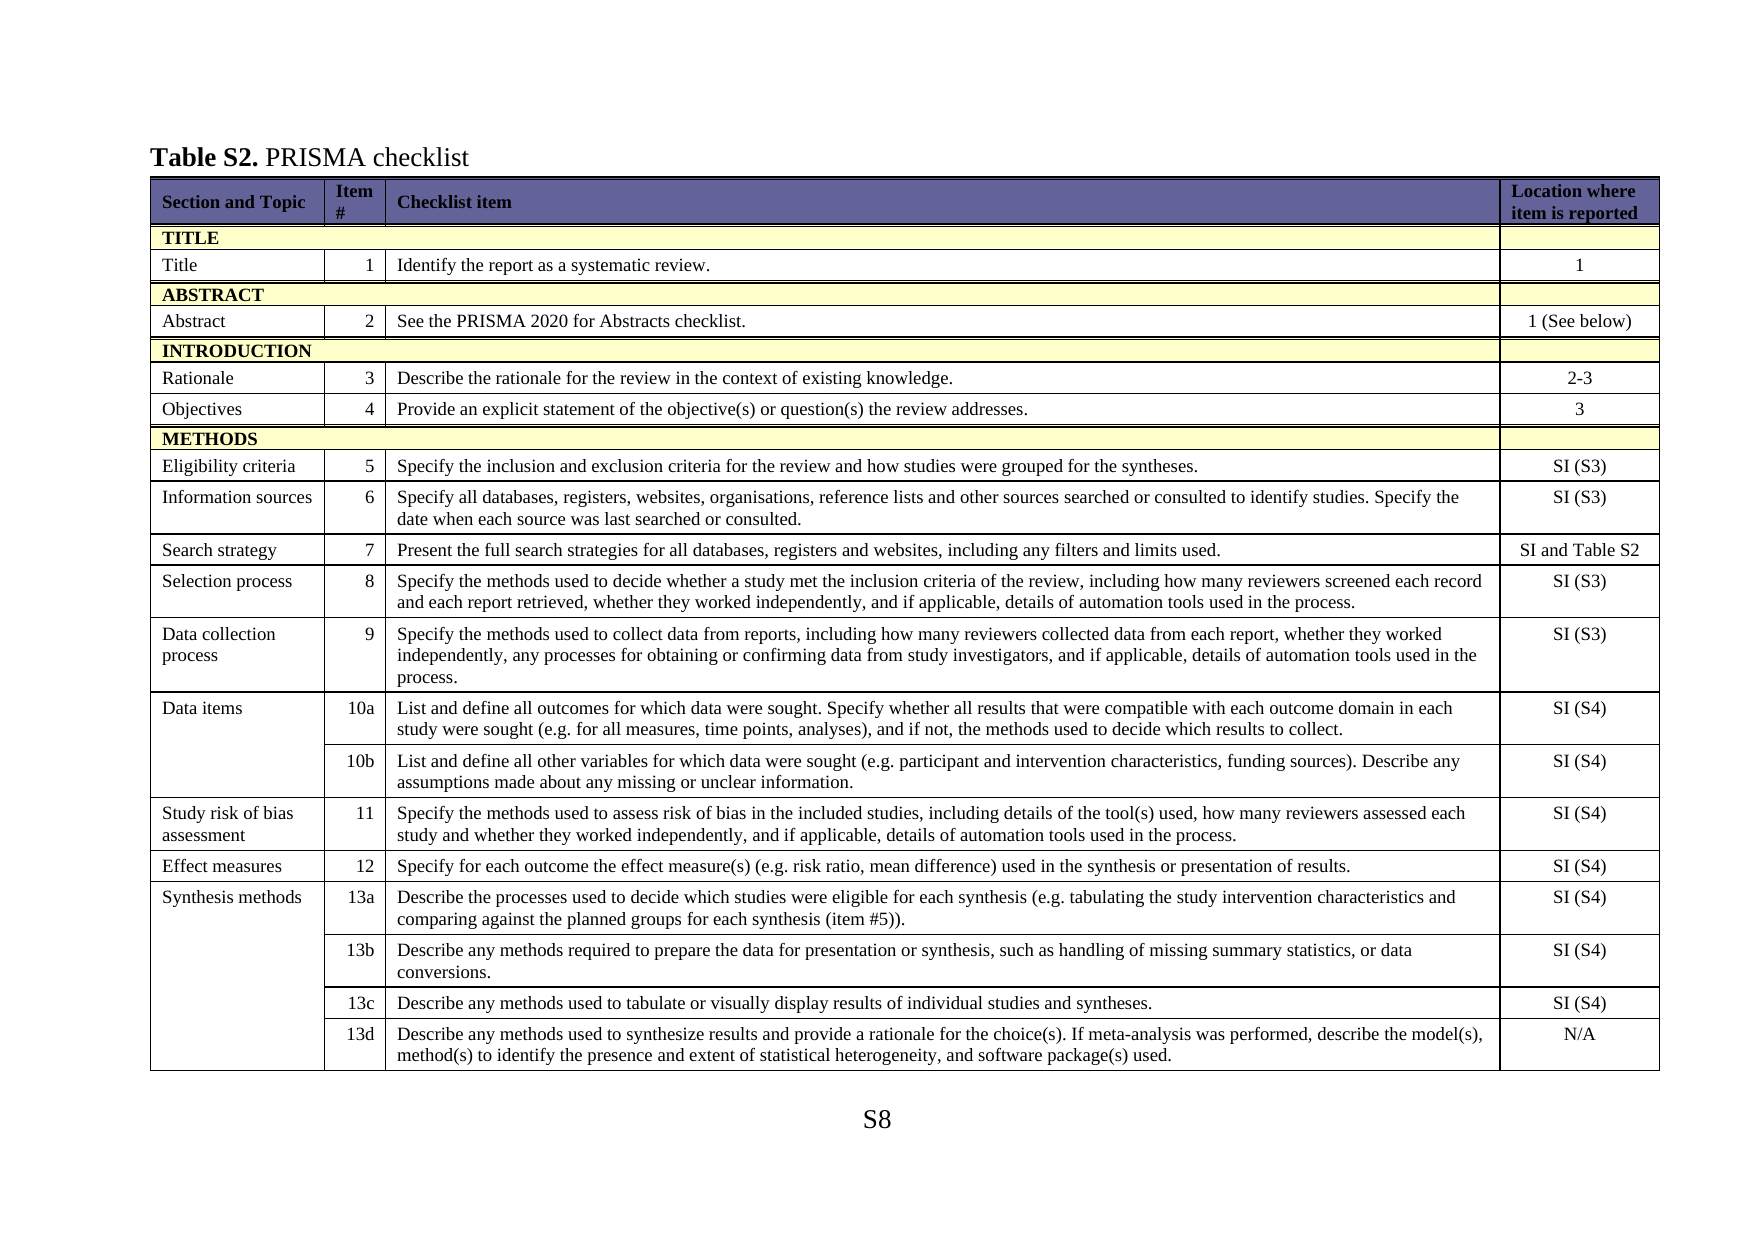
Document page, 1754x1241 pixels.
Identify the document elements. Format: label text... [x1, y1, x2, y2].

table_cell Provide an explicit statement of the objective(s) or question(s) the review addresses. [386, 394, 1499, 424]
table_cell See the PRISMA 2020 for Abstracts checklist. [386, 306, 1499, 336]
table_cell SI (S4) [1501, 745, 1659, 797]
table_cell 10a [325, 693, 385, 744]
table_header Location where item is reported [1501, 180, 1659, 223]
table_cell Describe any methods used to synthesize results and provide a rationale for the choice(s). If meta-analysis was performed, describe the model(s), method(s) to identify the presence and extent of statistical heterogeneity, and software package(s) used. [386, 1019, 1499, 1070]
table_cell Study risk of bias assessment [151, 798, 324, 849]
table_cell Specify the methods used to collect data from reports, including how many reviewers collected data from each report, whether they worked independently, any processes for obtaining or confirming data from study investigators, and if applicable, details of automation tools used in the process. [386, 618, 1499, 691]
table_cell SI (S4) [1501, 851, 1659, 881]
table_cell Identify the report as a systematic review. [386, 250, 1499, 280]
table_cell ABSTRACT [151, 284, 1499, 305]
table_cell 10b [325, 745, 385, 797]
table_cell SI (S3) [1501, 450, 1659, 480]
table_cell Specify the methods used to assess risk of bias in the included studies, including details of the tool(s) used, how many reviewers assessed each study and whether they worked independently, and if applicable, details of automation tools used in the process. [386, 798, 1499, 849]
table_cell 4 [325, 394, 385, 424]
table_cell Present the full search strategies for all databases, registers and websites, including any filters and limits used. [386, 535, 1499, 564]
table_cell Search strategy [151, 535, 324, 564]
table_header Checklist item [386, 180, 1499, 223]
table_cell METHODS [151, 428, 1499, 449]
table_cell 7 [325, 535, 385, 564]
table_cell Eligibility criteria [151, 450, 324, 480]
table_cell SI (S4) [1501, 935, 1659, 986]
table_header Section and Topic [151, 180, 324, 223]
table_cell Describe any methods used to tabulate or visually display results of individual studies and syntheses. [386, 988, 1499, 1017]
table_cell Describe any methods required to prepare the data for presentation or synthesis, such as handling of missing summary statistics, or data conversions. [386, 935, 1499, 986]
table_cell Information sources [151, 482, 324, 533]
table_cell Objectives [151, 394, 324, 424]
table_cell 13c [325, 988, 385, 1017]
table_header Item # [325, 180, 385, 223]
table_cell Synthesis methods [151, 882, 324, 1070]
table_cell SI (S3) [1501, 566, 1659, 617]
table_cell Specify the inclusion and exclusion criteria for the review and how studies were grouped for the syntheses. [386, 450, 1499, 480]
table_cell 1 [1501, 250, 1659, 280]
table_cell 2 [325, 306, 385, 336]
table_cell SI (S4) [1501, 988, 1659, 1017]
table_cell Rationale [151, 363, 324, 393]
table_cell N/A [1501, 1019, 1659, 1070]
table_cell 6 [325, 482, 385, 533]
table_cell List and define all outcomes for which data were sought. Specify whether all results that were compatible with each outcome domain in each study were sought (e.g. for all measures, time points, analyses), and if not, the methods used to decide which results to collect. [386, 693, 1499, 744]
table_cell Describe the rationale for the review in the context of existing knowledge. [386, 363, 1499, 393]
table_cell Title [151, 250, 324, 280]
table_cell [1501, 340, 1659, 361]
table_cell SI (S3) [1501, 618, 1659, 691]
table_cell 13d [325, 1019, 385, 1070]
table_cell SI (S4) [1501, 798, 1659, 849]
subtitle Table S. PRISMA checklist [150, 141, 1604, 172]
table_cell Effect measures [151, 851, 324, 881]
table_cell 9 [325, 618, 385, 691]
table_cell 1 [325, 250, 385, 280]
table_cell SI and Table S2 [1501, 535, 1659, 564]
table_cell Specify the methods used to decide whether a study met the inclusion criteria of the review, including how many reviewers screened each record and each report retrieved, whether they worked independently, and if applicable, details of automation tools used in the process. [386, 566, 1499, 617]
table_cell 11 [325, 798, 385, 849]
table_cell TITLE [151, 227, 1499, 248]
table_cell Abstract [151, 306, 324, 336]
table_cell 1 (See below) [1501, 306, 1659, 336]
table_cell List and define all other variables for which data were sought (e.g. participant and intervention characteristics, funding sources). Describe any assumptions made about any missing or unclear information. [386, 745, 1499, 797]
table_cell 3 [1501, 394, 1659, 424]
table_cell Specify all databases, registers, websites, organisations, reference lists and other sources searched or consulted to identify studies. Specify the date when each source was last searched or consulted. [386, 482, 1499, 533]
table_cell Data items [151, 693, 324, 797]
table_cell [1501, 428, 1659, 449]
table_cell Describe the processes used to decide which studies were eligible for each synthesis (e.g. tabulating the study intervention characteristics and comparing against the planned groups for each synthesis (item #5)). [386, 882, 1499, 934]
table_cell SI (S3) [1501, 482, 1659, 533]
table_cell SI (S4) [1501, 882, 1659, 934]
table_cell [1501, 227, 1659, 248]
table_cell Data collection process [151, 618, 324, 691]
table_cell Specify for each outcome the effect measure(s) (e.g. risk ratio, mean difference) used in the synthesis or presentation of results. [386, 851, 1499, 881]
table_cell 13a [325, 882, 385, 934]
table_cell 5 [325, 450, 385, 480]
table_cell 8 [325, 566, 385, 617]
table_cell 2-3 [1501, 363, 1659, 393]
table_cell 13b [325, 935, 385, 986]
table_cell Selection process [151, 566, 324, 617]
table_cell INTRODUCTION [151, 340, 1499, 361]
table_cell [1501, 284, 1659, 305]
table_cell SI (S4) [1501, 693, 1659, 744]
table_cell 12 [325, 851, 385, 881]
table_cell 3 [325, 363, 385, 393]
